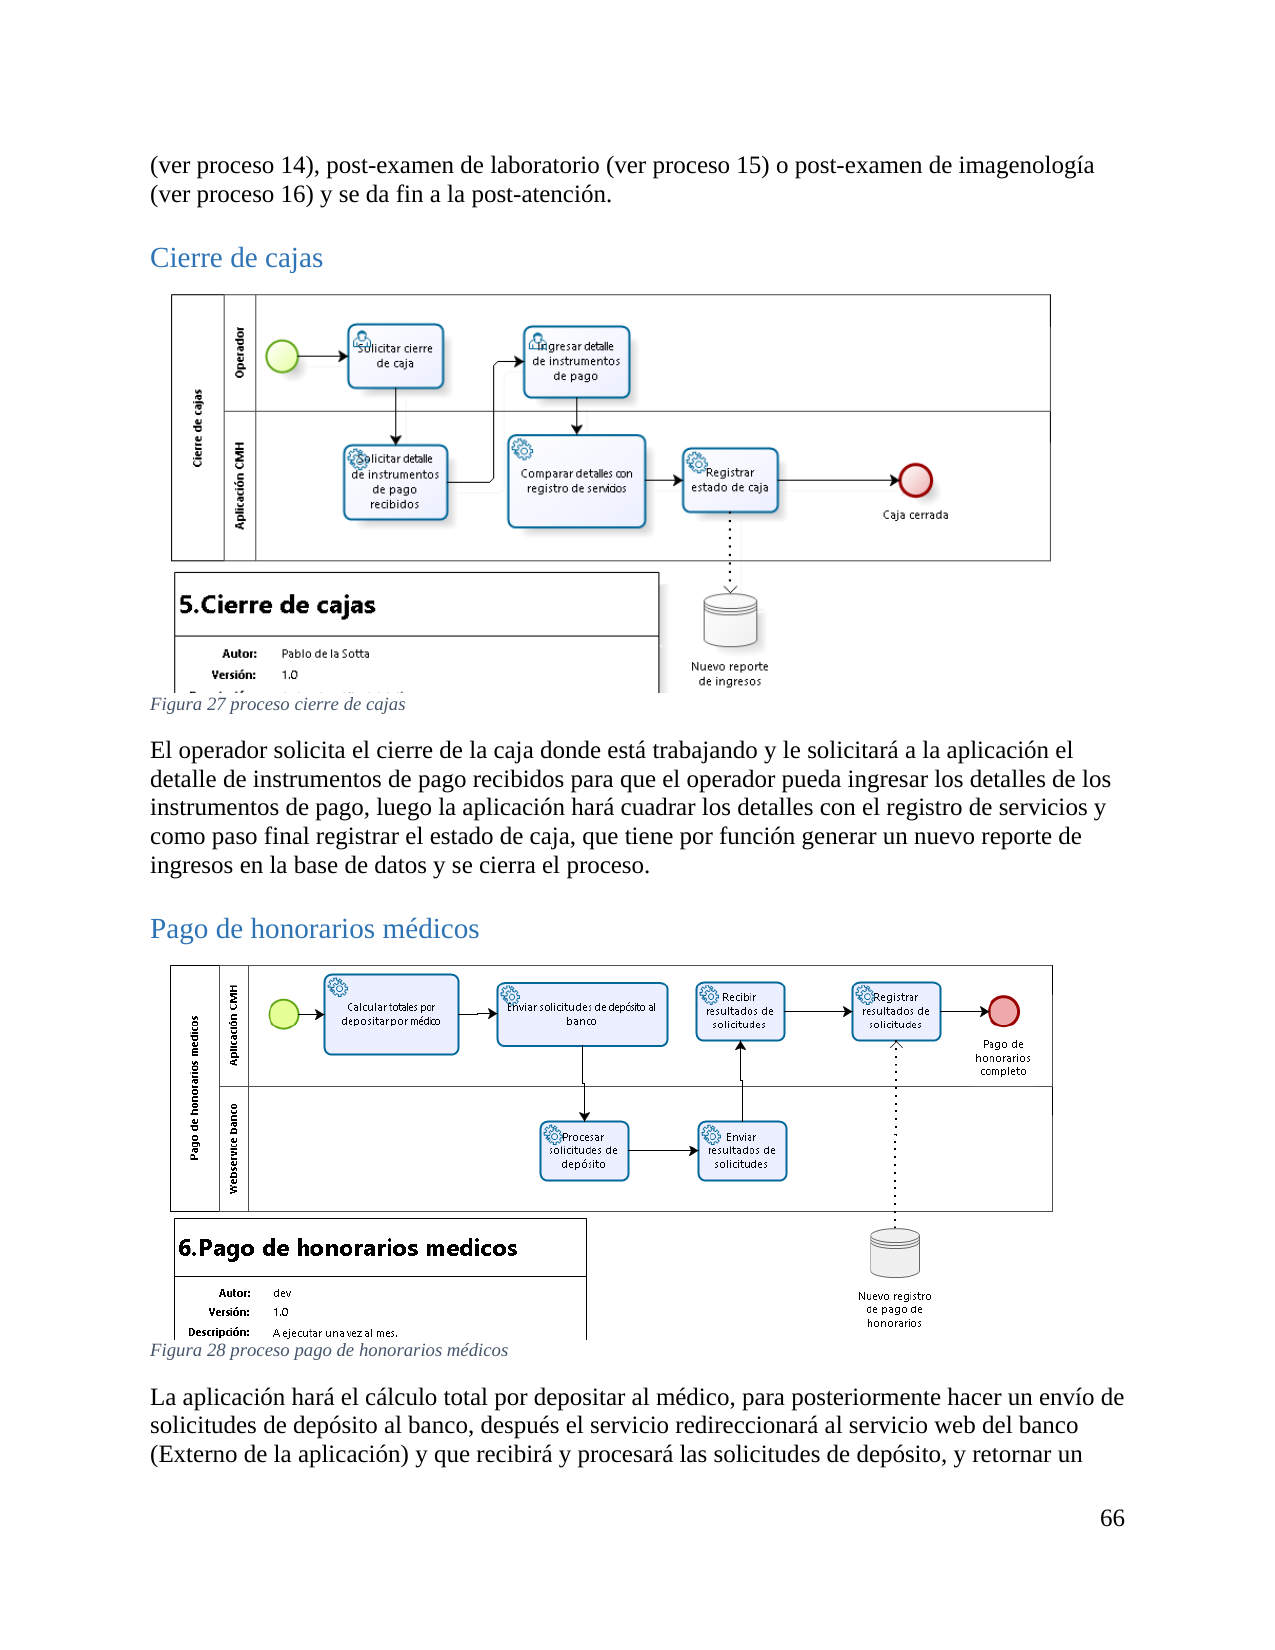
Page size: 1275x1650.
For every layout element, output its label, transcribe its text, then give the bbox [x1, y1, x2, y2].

picture [150, 273, 1071, 693]
text El operador solicita el cierre de la caja donde está trabajando y le solicitará a la aplicación el detalle de instrumentos de pago recibidos para que el operador pueda ingresar los detalles de los instrumentos de pago, luego la aplicación hará cuadrar los detalles con el registro de servicios y como paso final registrar el estado de caja, que tiene por función generar un nuevo reporte de ingresos en la base de datos y se cierra el proceso. [150, 735, 1125, 879]
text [150, 1382, 1125, 1468]
subtitle Pago de honorarios médicos [150, 912, 1125, 945]
picture [150, 945, 1071, 1340]
subtitle Cierre de cajas [150, 240, 1125, 274]
text Figura 28 proceso pago de honorarios médicos [150, 1339, 1125, 1361]
text Figura 27 proceso cierre de cajas [150, 693, 1125, 714]
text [150, 150, 1125, 207]
